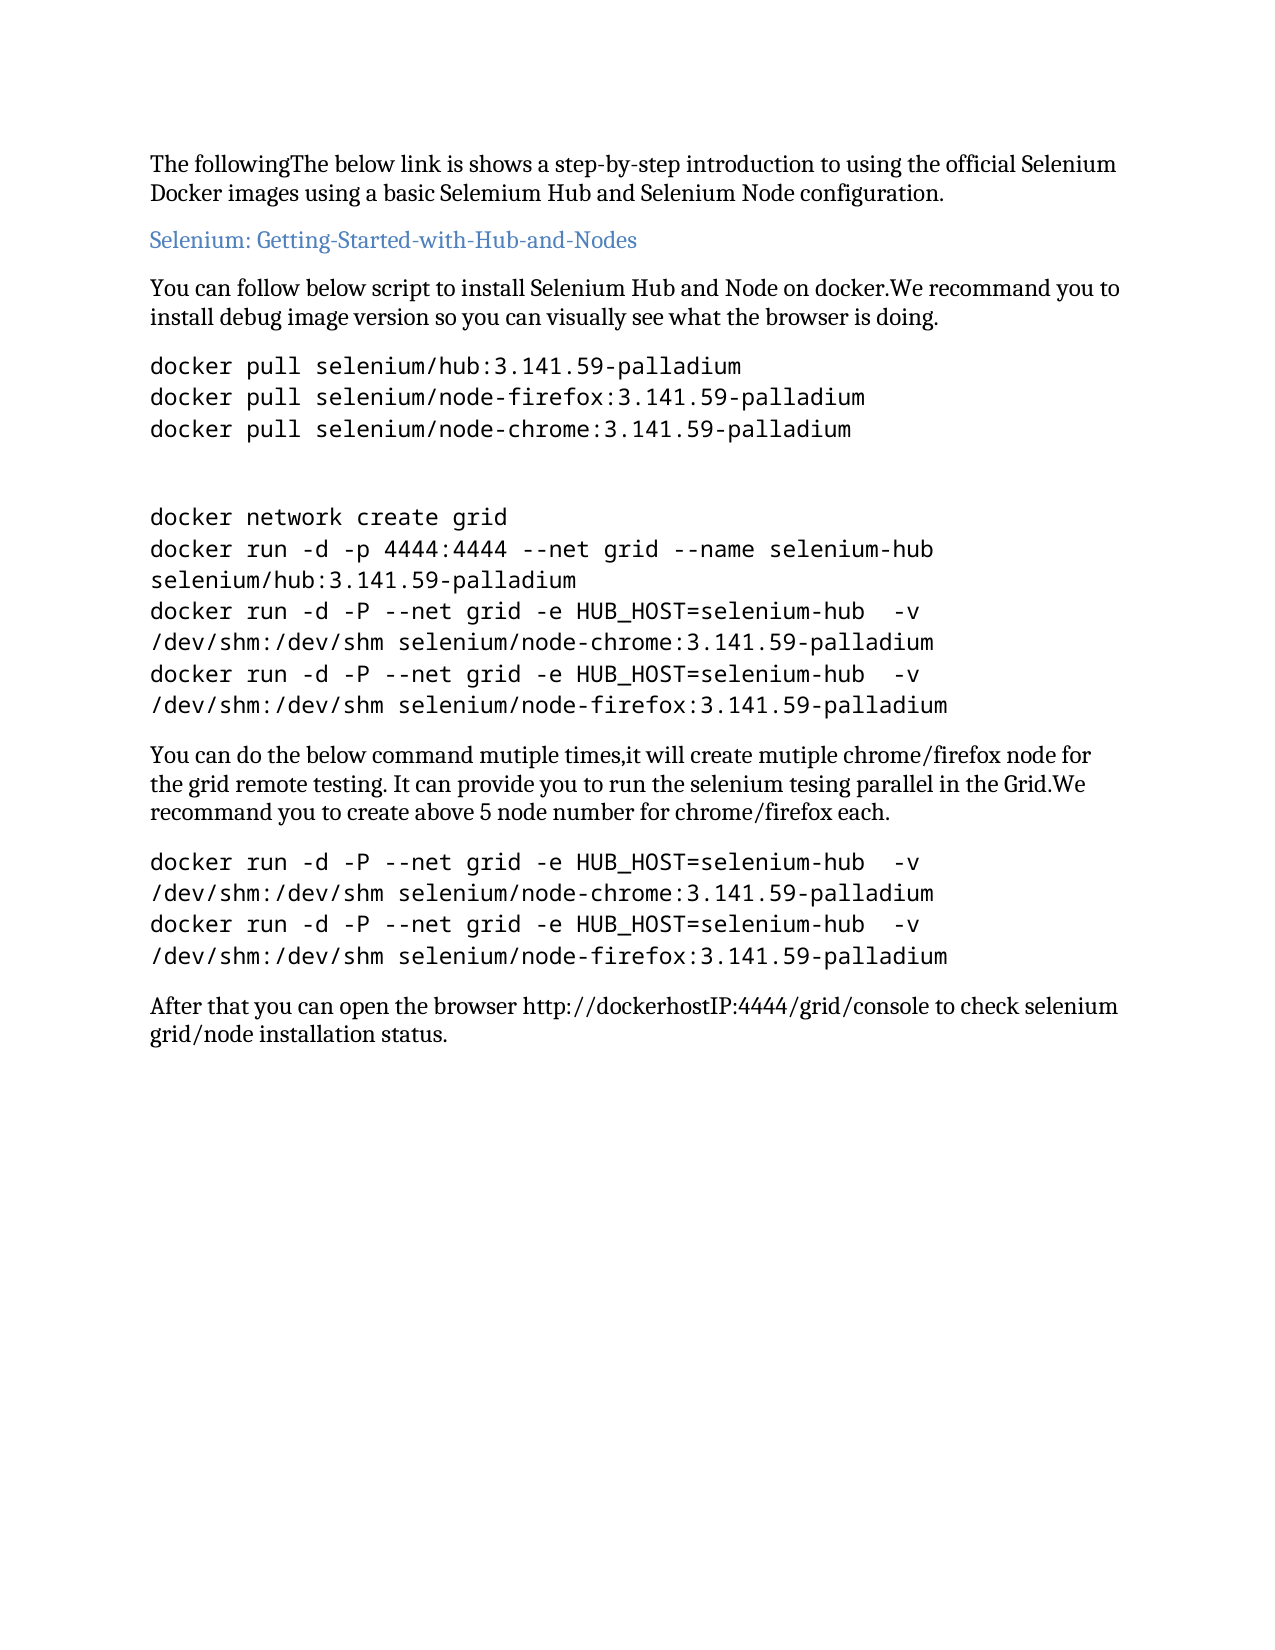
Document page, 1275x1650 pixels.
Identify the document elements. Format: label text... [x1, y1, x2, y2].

text You can do the below command mutiple times,it will create mutiple chrome/firefox node for the grid remote testing. It can provide you to run the selenium tesing parallel in the Grid.We recommand you to create above 5 node number for chrome/firefox each. [150, 741, 1125, 827]
text docker pull selenium/hub:3.141.59-palladium docker pull selenium/node-firefox:3.141.59-palladium docker pull selenium/node-chrome:3.141.59-palladium docker network create grid docker run -d -p 4444:4444 --net grid --name selenium-hub selenium/hub:3.141.59-palladium docker run -d -P --net grid -e HUB_HOST=selenium-hub -v /dev/shm:/dev/shm selenium/node-chrome:3.141.59-palladium docker run -d -P --net grid -e HUB_HOST=selenium-hub -v /dev/shm:/dev/shm selenium/node-firefox:3.141.59-palladium [150, 350, 1125, 720]
text The followingThe below link is shows a step-by-step introduction to using the official Selenium Docker images using a basic Selemium Hub and Selenium Node configuration. [150, 150, 1125, 207]
text After that you can open the browser http://dockerhostIP:4444/grid/console to check selenium grid/node installation status. [150, 992, 1125, 1049]
text Selenium: Getting-Started-with-Hub-and-Nodes [150, 226, 1125, 255]
text You can follow below script to install Selenium Hub and Node on docker.We recommand you to install debug image version so you can visually see what the browser is doing. [150, 274, 1125, 331]
text docker run -d -P --net grid -e HUB_HOST=selenium-hub -v /dev/shm:/dev/shm selenium/node-chrome:3.141.59-palladium docker run -d -P --net grid -e HUB_HOST=selenium-hub -v /dev/shm:/dev/shm selenium/node-firefox:3.141.59-palladium [150, 846, 1125, 971]
